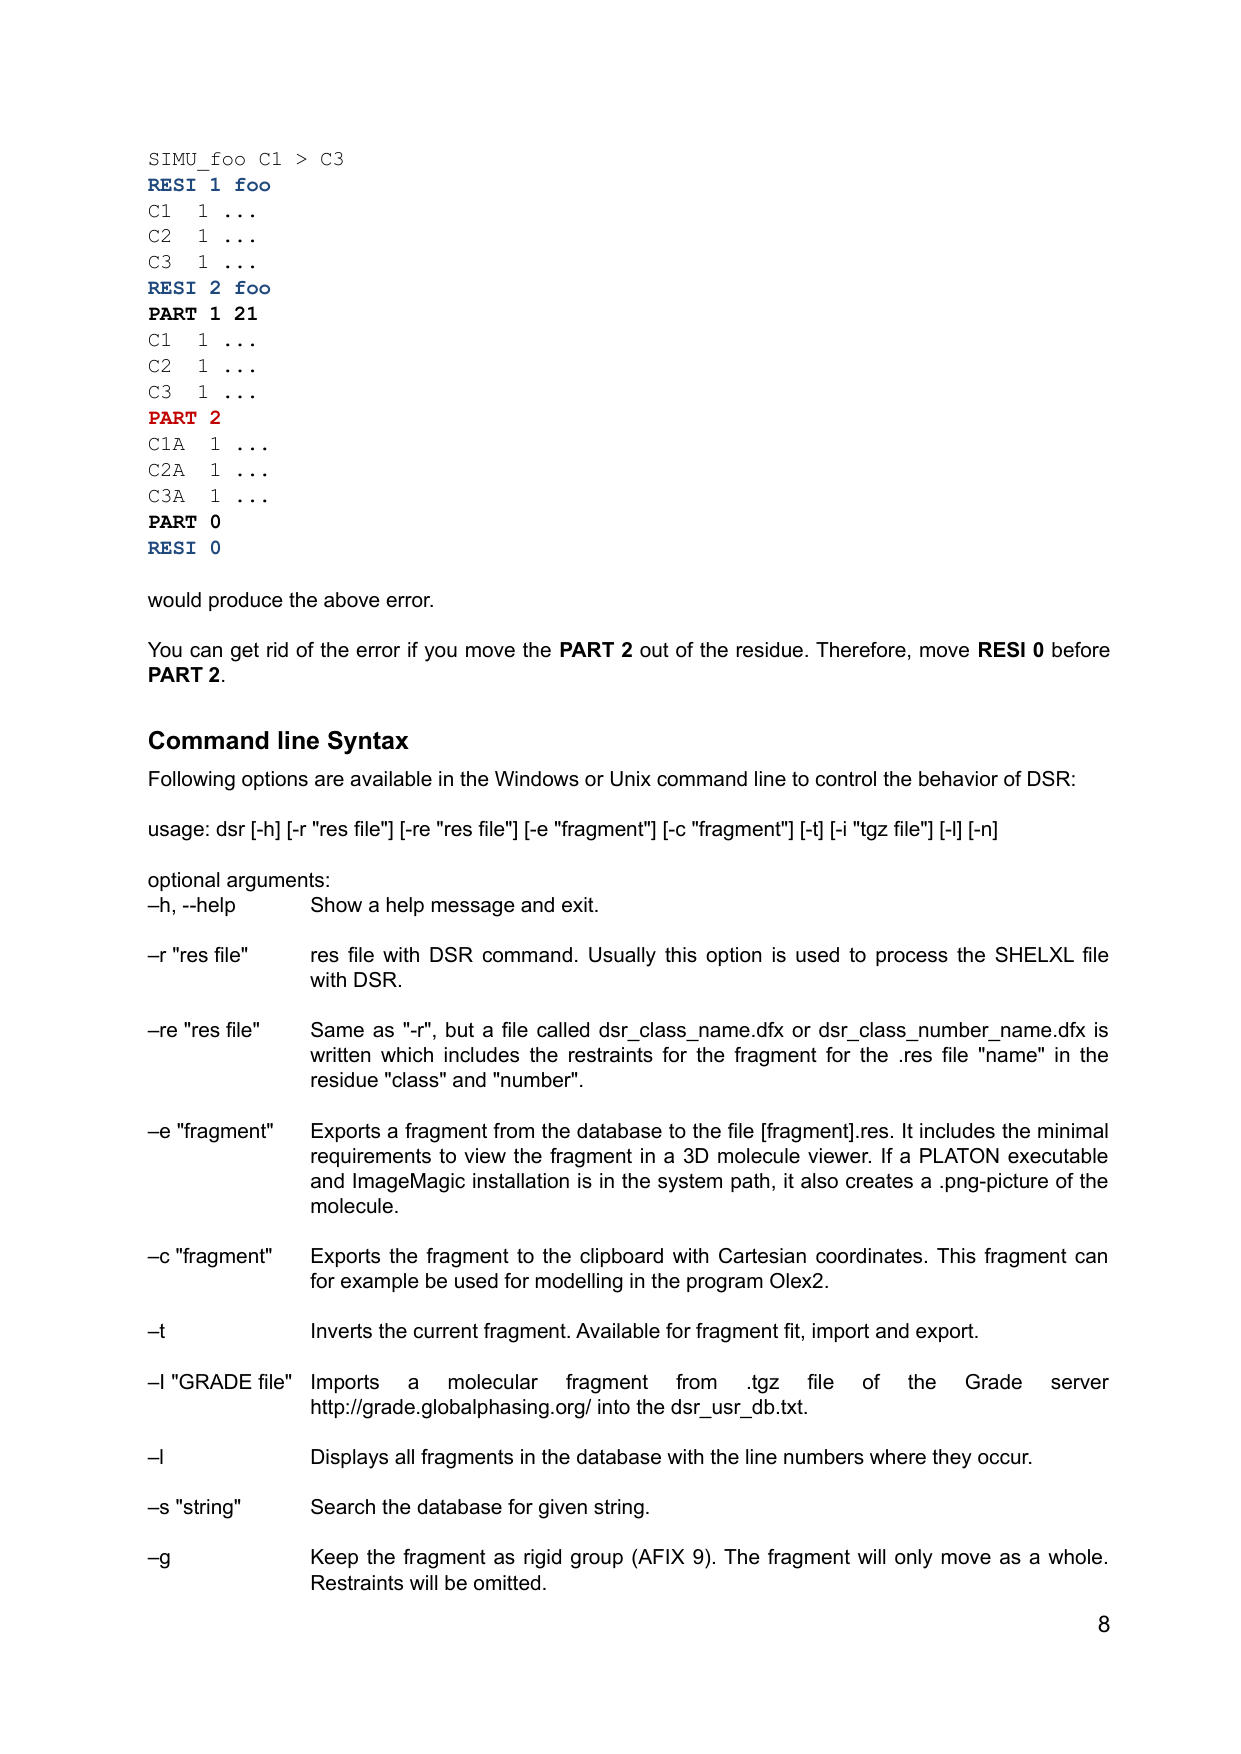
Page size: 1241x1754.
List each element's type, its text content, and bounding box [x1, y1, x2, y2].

text –h, --help Show a help message and exit. [148, 892, 1110, 916]
text would produce the above error. [148, 588, 1110, 612]
text RESI 2 foo [148, 277, 1110, 301]
text C2 1 ... [148, 226, 1110, 249]
text RESI 0 [148, 537, 1110, 560]
text optional arguments: [148, 867, 1110, 891]
text –c "fragment" Exports the fragment to the clipboard with Cartesian coordinates. This fragment can for example be used for modelling in the program Olex2. [148, 1244, 1110, 1293]
text C2 1 ... [148, 355, 1110, 379]
text usage: dsr [-h] [-r "res file"] [-re "res file"] [-e "fragment"] [-c "fragment"] [-t] [-i "tgz file"] [-l] [-n] [148, 817, 1110, 841]
text –t Inverts the current fragment. Available for fragment fit, import and export. [148, 1319, 1110, 1343]
text –g Keep the fragment as rigid group (AFIX 9). The fragment will only move as a whole. Restraints will be omitted. [148, 1545, 1110, 1594]
text –r "res file" res file with DSR command. Usually this option is used to process the SHELXL file with DSR. [148, 943, 1110, 992]
text C3 1 ... [148, 381, 1110, 405]
text PART 1 21 [148, 303, 1110, 327]
text C3 1 ... [148, 251, 1110, 275]
text You can get rid of the error if you move the PART 2 out of the residue. Therefore, move RESI 0 before PART 2. [148, 638, 1110, 687]
text PART 2 [148, 407, 1110, 431]
text RESI 1 foo [148, 174, 1110, 197]
text –l Displays all fragments in the database with the line numbers where they occur. [148, 1445, 1110, 1469]
text Following options are available in the Windows or Unix command line to control the behavior of DSR: [148, 767, 1110, 791]
text SIMU_foo C1 > C3 [148, 148, 1110, 171]
text –s "string" Search the database for given string. [148, 1495, 1110, 1519]
text C3A 1 ... [148, 485, 1110, 508]
text C1 1 ... [148, 329, 1110, 353]
text C1A 1 ... [148, 433, 1110, 457]
text –I "GRADE file" Imports a molecular fragment from .tgz file of the Grade server http://grade.globalphasing.org/ into the dsr_usr_db.txt. [148, 1369, 1110, 1418]
text –e "fragment" Exports a fragment from the database to the file [fragment].res. It includes the minimal requirements to view the fragment in a 3D molecule viewer. If a PLATON executable and ImageMagic installation is in the system path, it also creates a .png-picture of the molecule. [148, 1118, 1110, 1218]
text –re "res file" Same as "-r", but a file called dsr_class_name.dfx or dsr_class_number_name.dfx is written which includes the restraints for the fragment for the .res file "name" in the residue "class" and "number". [148, 1018, 1110, 1092]
text PART 0 [148, 511, 1110, 534]
text C2A 1 ... [148, 459, 1110, 483]
text C1 1 ... [148, 199, 1110, 223]
text Command line Syntax [148, 726, 1110, 754]
